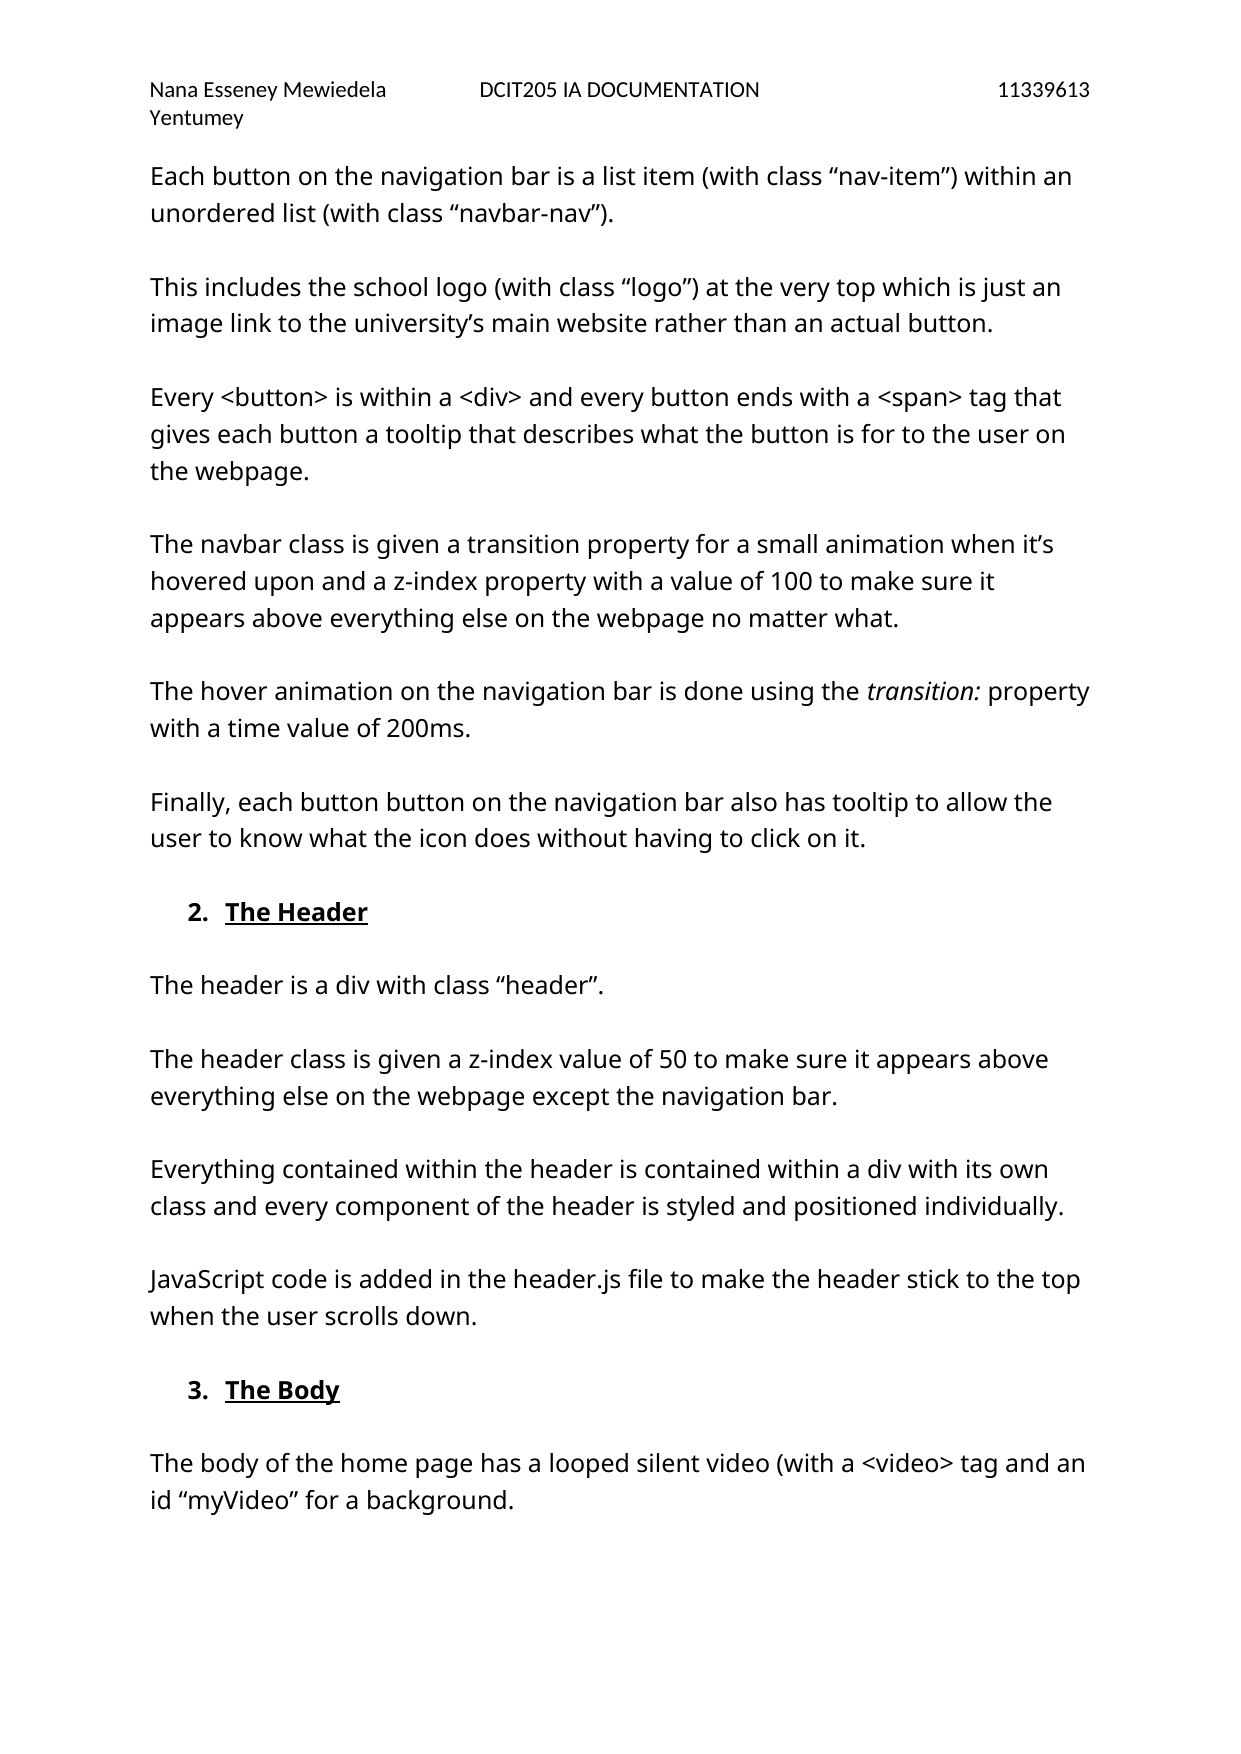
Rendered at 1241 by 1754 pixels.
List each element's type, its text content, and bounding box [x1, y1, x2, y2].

text Every <button> is within a <div> and every button ends with a <span> tag that gives each button a tooltip that describes what the button is for to the user on the webpage. [150, 380, 1090, 487]
text The body of the home page has a looped silent video (with a <video> tag and an id “myVideo” for a background. [150, 1446, 1090, 1517]
text The header is a div with class “header”. [150, 968, 1090, 1002]
text The navbar class is given a transition property for a small animation when it’s hovered upon and a z-index property with a value of 100 to make sure it appears above everything else on the webpage no matter what. [150, 527, 1090, 634]
list The Body [187, 1372, 1090, 1407]
text The header class is given a z-index value of 50 to make sure it appears above everything else on the webpage except the navigation bar. [150, 1042, 1090, 1112]
text Finally, each button button on the navigation bar also has tooltip to allow the user to know what the icon does without having to click on it. [150, 784, 1090, 855]
text This includes the school logo (with class “logo”) at the very top which is just an image link to the university’s main website rather than an actual button. [150, 269, 1090, 340]
text JavaScript code is added in the header.js file to make the header stick to the top when the user scrolls down. [150, 1262, 1090, 1333]
list The Header [187, 894, 1090, 928]
text The hover animation on the navigation bar is done using the transition: property with a time value of 200ms. [150, 674, 1090, 745]
text Each button on the navigation bar is a list item (with class “nav-item”) within an unordered list (with class “navbar-nav”). [150, 159, 1090, 230]
text Everything contained within the header is contained within a div with its own class and every component of the header is styled and positioned individually. [150, 1152, 1090, 1223]
